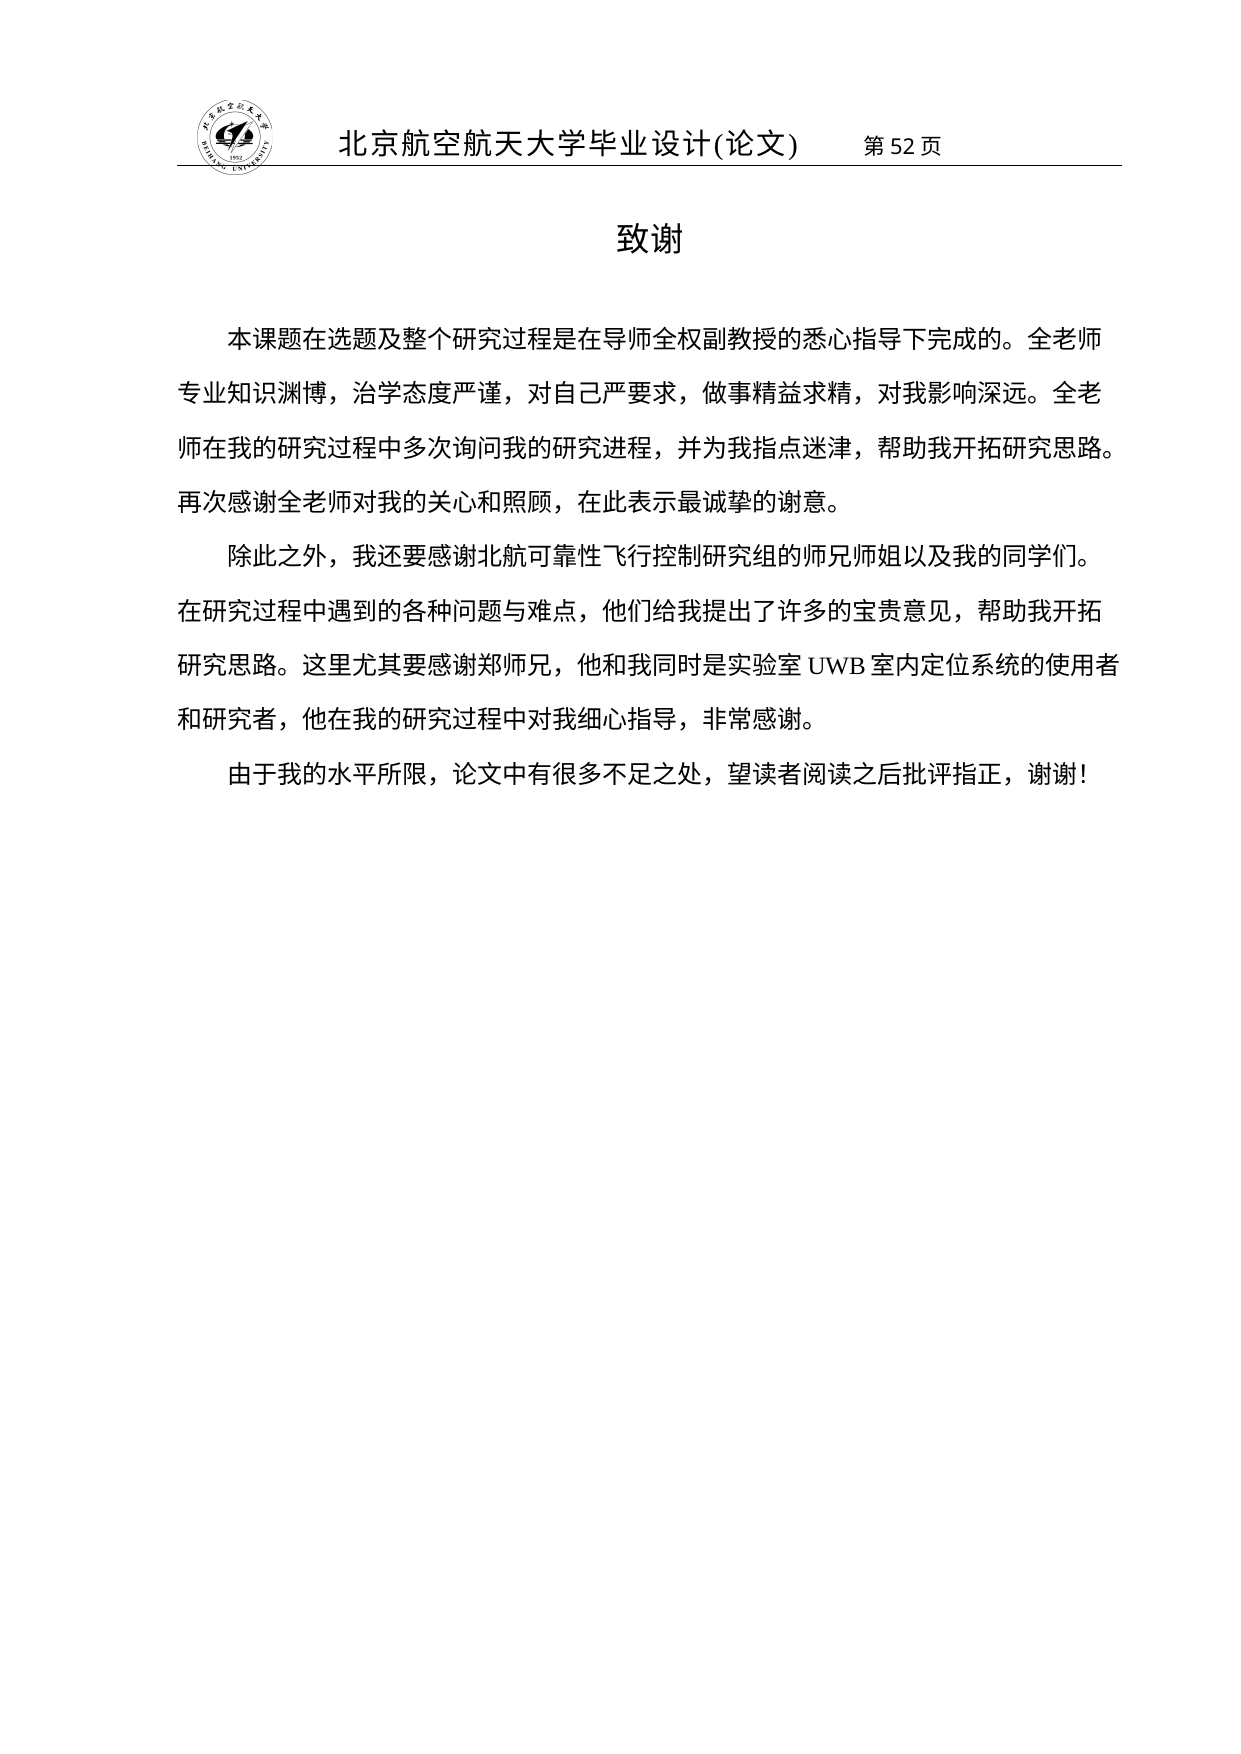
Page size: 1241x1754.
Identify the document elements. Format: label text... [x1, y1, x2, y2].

subtitle 致谢 [177, 213, 1122, 261]
picture [197, 100, 273, 165]
text 除此之外，我还要感谢北航可靠性飞行控制研究组的师兄师姐以及我的同学们。在研究过程中遇到的各种问题与难点，他们给我提出了许多的宝贵意见，帮助我开拓研究思路。这里尤其要感谢郑师兄，他和我同时是实验室UWB室内定位系统的使用者和研究者，他在我的研究过程中对我细心指导，非常感谢。 [177, 537, 1122, 736]
picture [197, 166, 273, 175]
text 由于我的水平所限，论文中有很多不足之处，望读者阅读之后批评指正，谢谢！ [177, 754, 1122, 791]
text 本课题在选题及整个研究过程是在导师全权副教授的悉心指导下完成的。全老师专业知识渊博，治学态度严谨，对自己严要求，做事精益求精，对我影响深远。全老师在我的研究过程中多次询问我的研究进程，并为我指点迷津，帮助我开拓研究思路。再次感谢全老师对我的关心和照顾，在此表示最诚挚的谢意。 [177, 319, 1122, 519]
